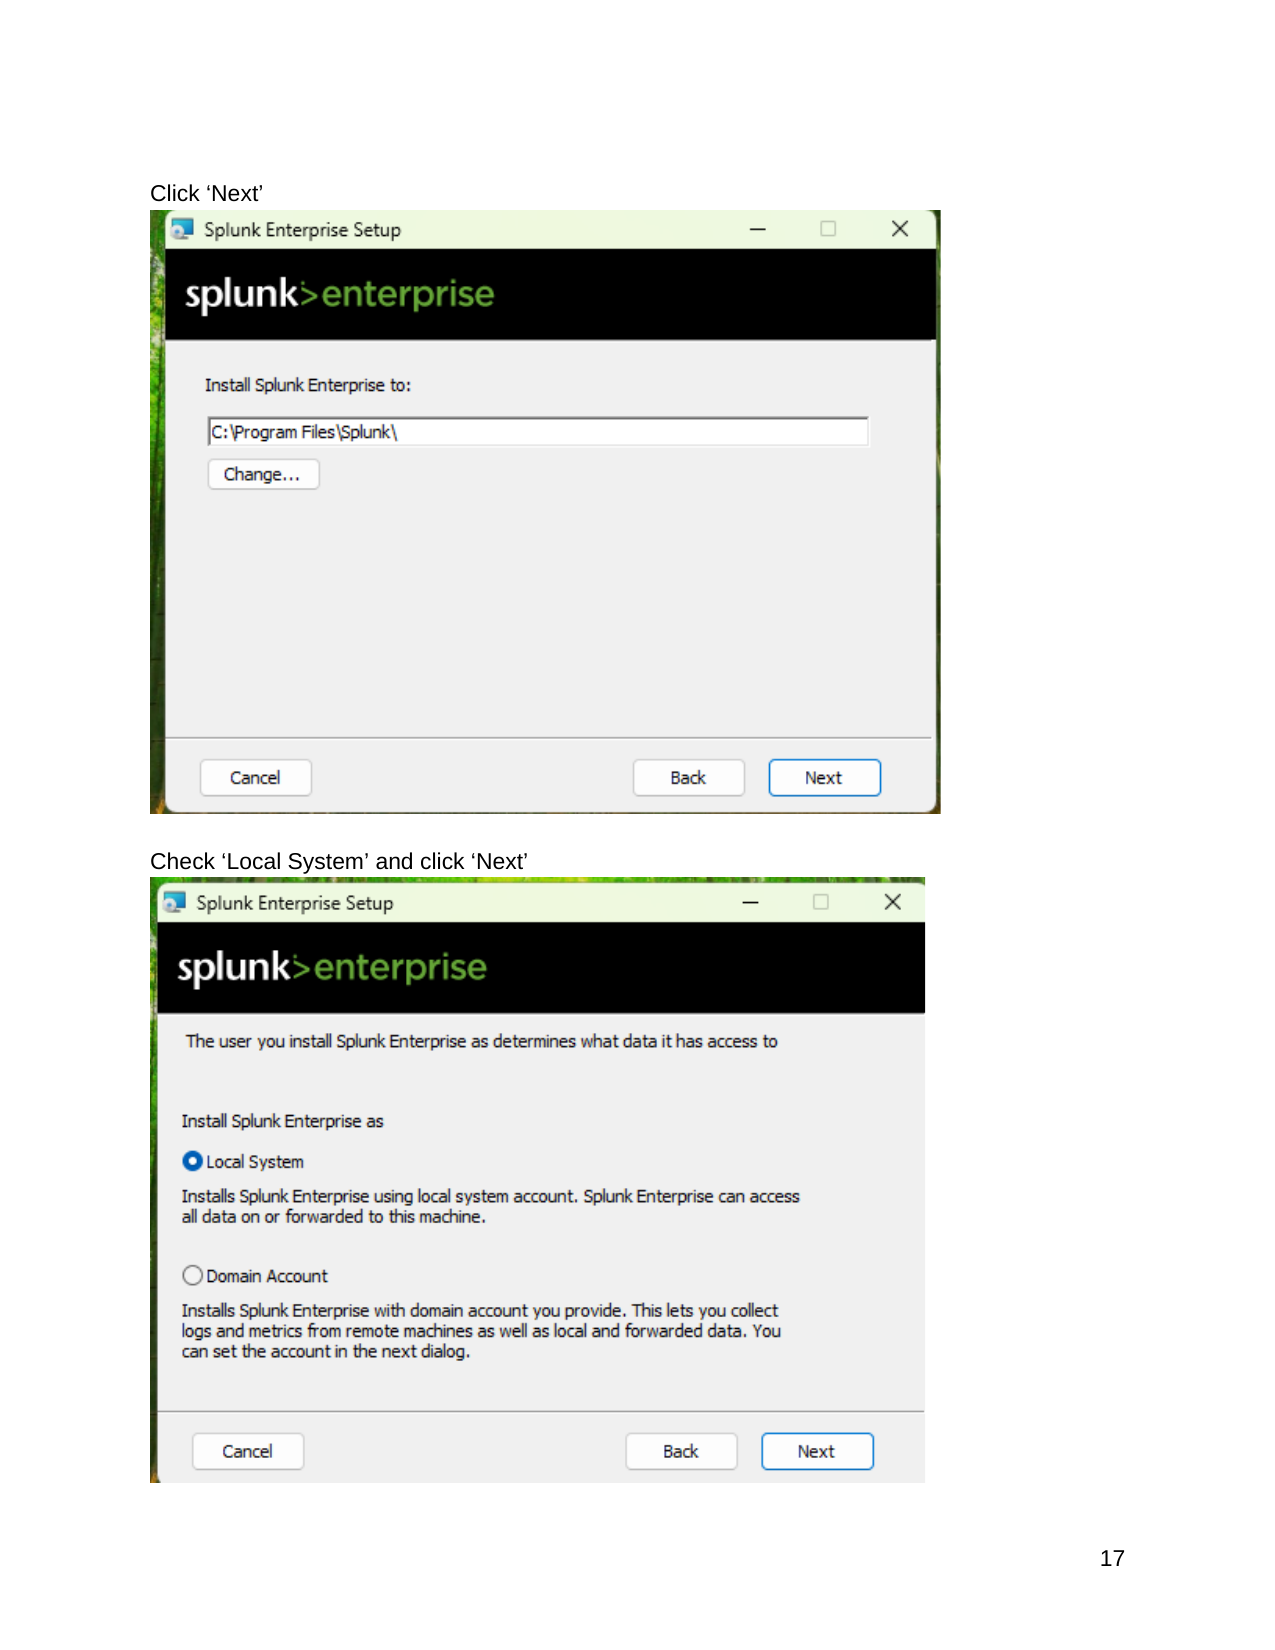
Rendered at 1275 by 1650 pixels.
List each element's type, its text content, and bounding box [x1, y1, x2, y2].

picture [150, 210, 941, 814]
text Click ‘Next’ [150, 180, 1125, 207]
text Check ‘Local System’ and click ‘Next’ [150, 848, 1125, 874]
picture [150, 877, 926, 1483]
